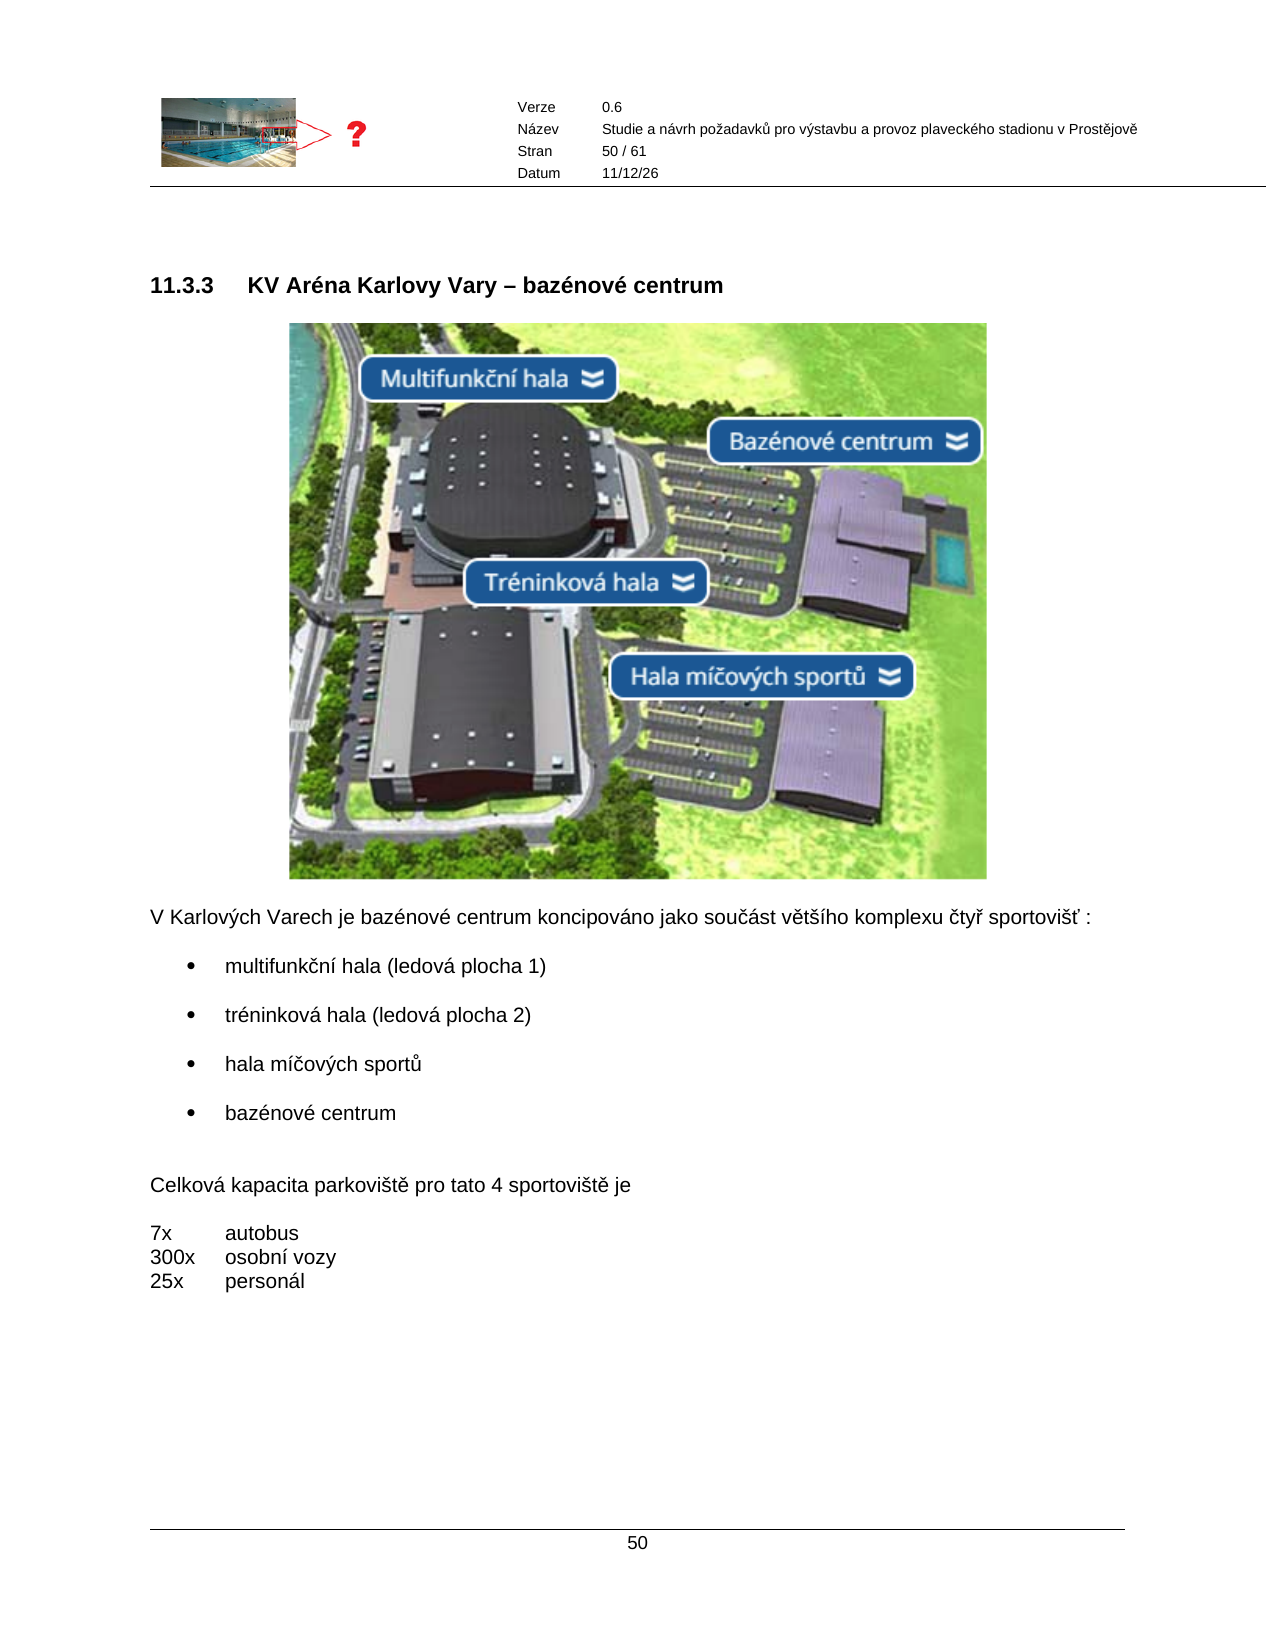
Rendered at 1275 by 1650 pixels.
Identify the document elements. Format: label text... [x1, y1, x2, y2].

list tréninková hala (ledová plocha 2) [187, 1003, 1125, 1027]
list bazénové centrum [187, 1101, 1125, 1125]
list multifunkční hala (ledová plocha 1) [187, 954, 1125, 978]
picture [161, 98, 416, 167]
subtitle KV Aréna Karlovy Vary – bazénové centrum [150, 272, 1125, 299]
text V Karlových Varech je bazénové centrum koncipováno jako součást většího komplexu čtyř sportovišť : [150, 905, 1125, 929]
picture [288, 323, 987, 881]
text Celková kapacita parkoviště pro tato 4 sportoviště je [150, 1173, 1125, 1197]
list hala míčových sportů [187, 1052, 1125, 1076]
text 7x autobus 300x osobní vozy 25x personál [150, 1221, 1125, 1317]
